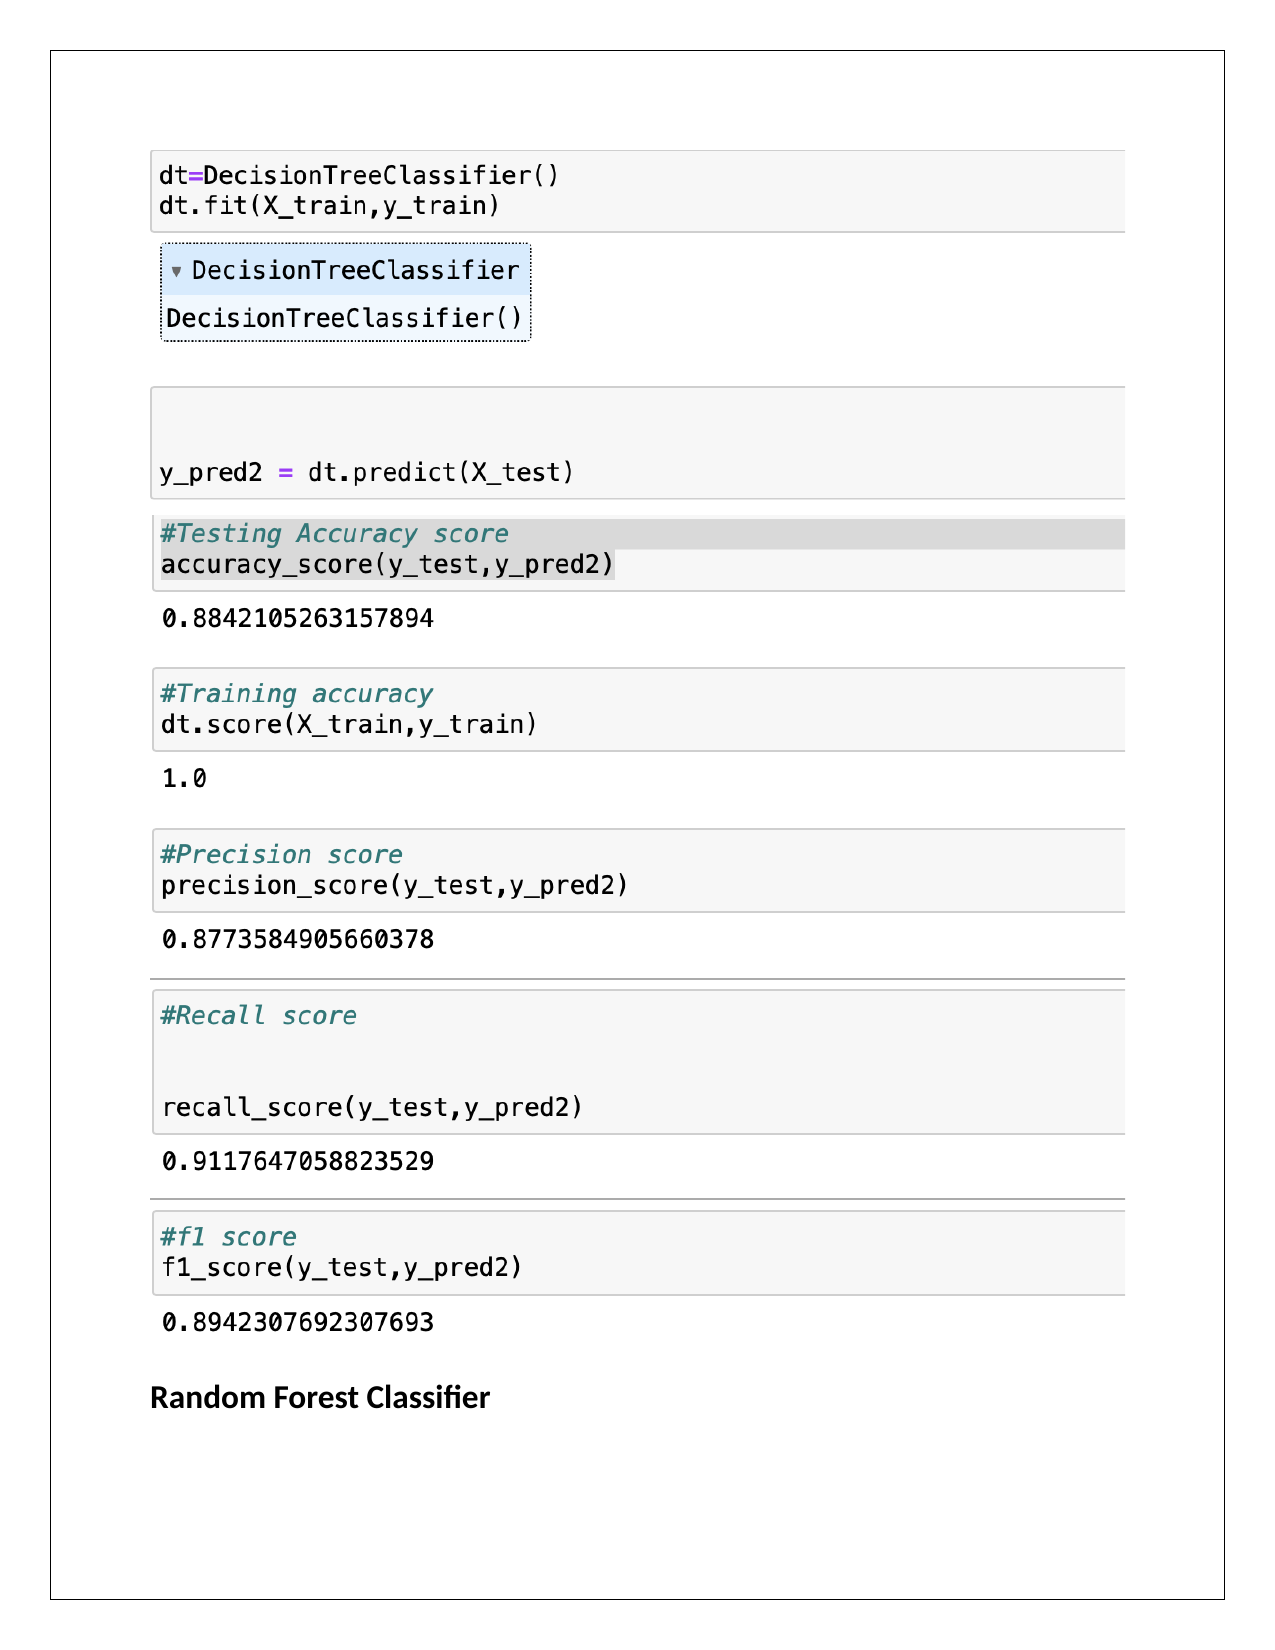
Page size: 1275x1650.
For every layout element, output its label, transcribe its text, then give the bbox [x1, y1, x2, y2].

text Random Forest Classifier [150, 1376, 1125, 1417]
picture [150, 515, 1125, 1361]
picture [150, 150, 1125, 500]
